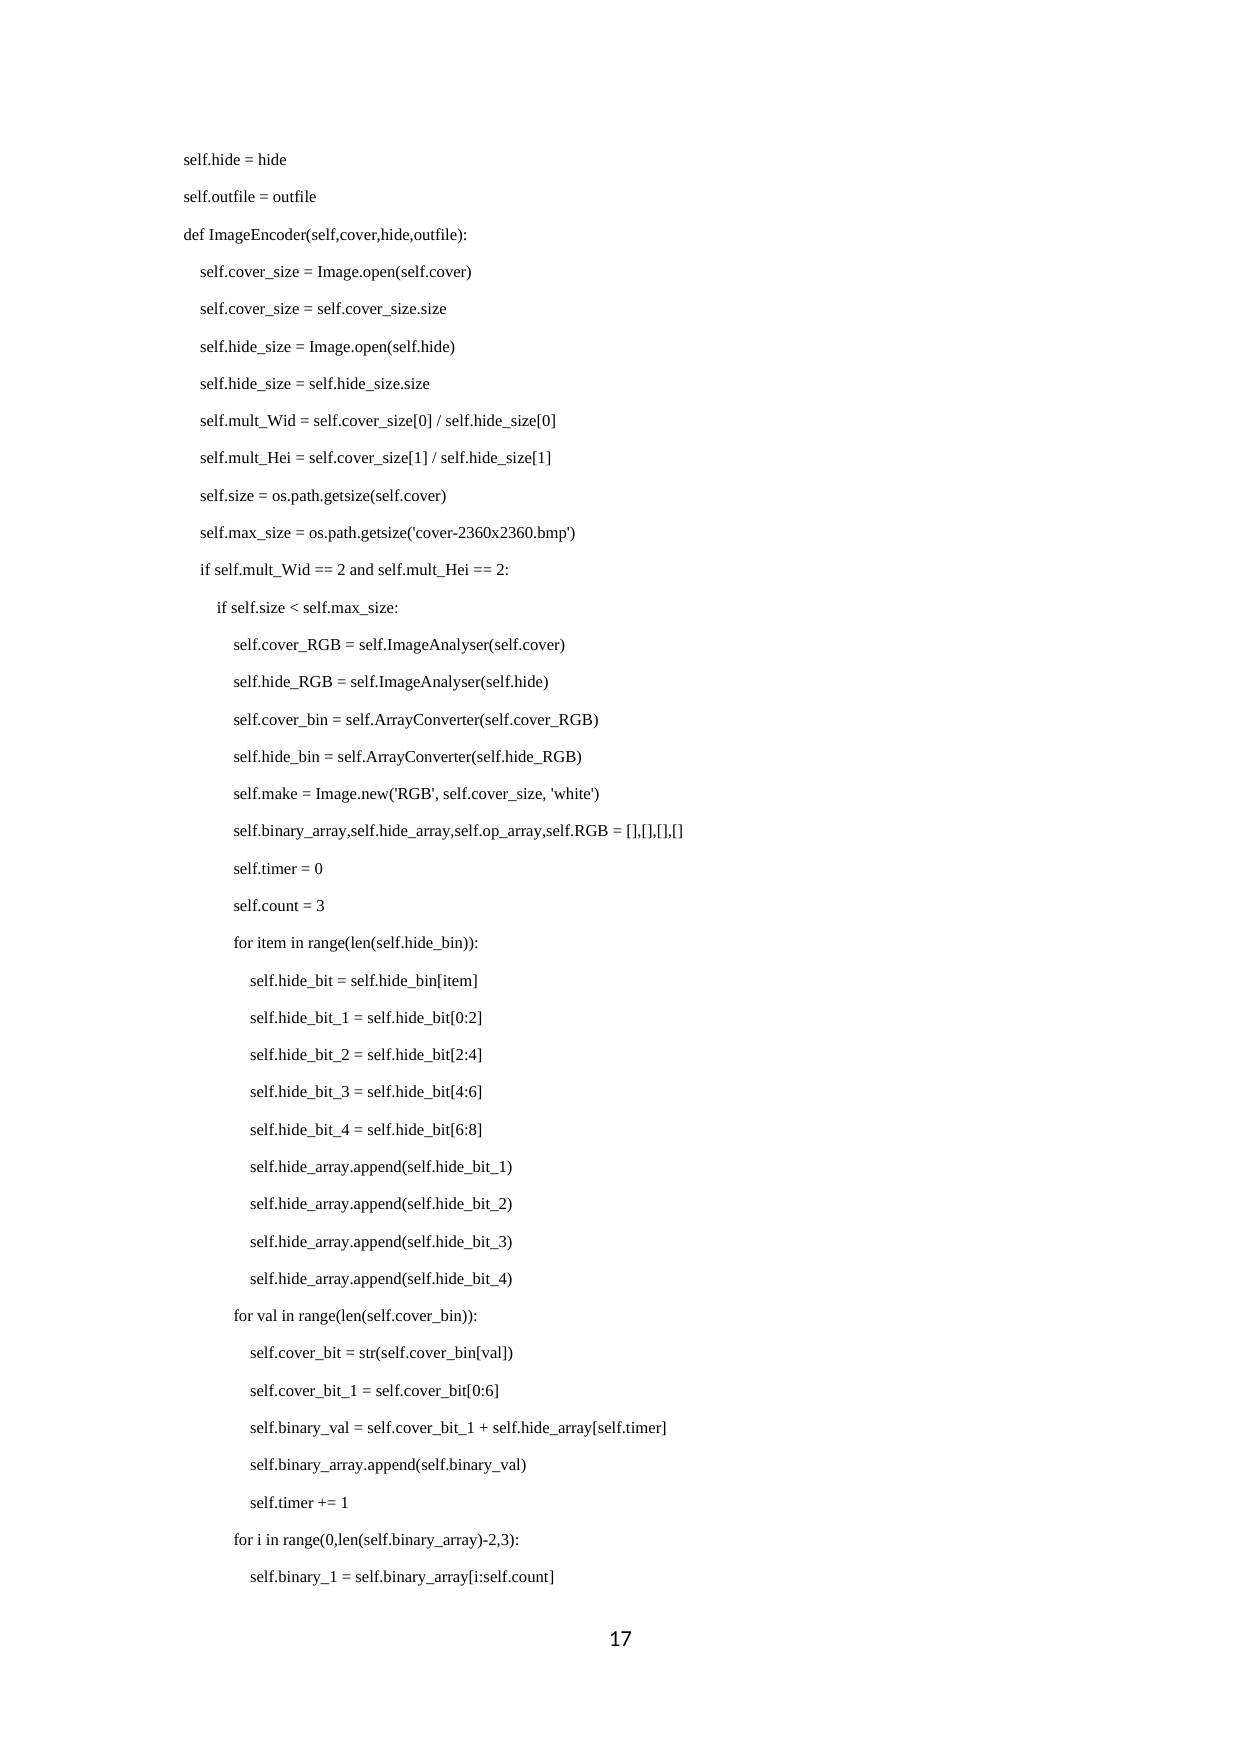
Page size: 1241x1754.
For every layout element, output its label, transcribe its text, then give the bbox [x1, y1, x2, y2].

text self.hide_array.append(self.hide_bit_4) [150, 1269, 1090, 1288]
text self.hide_bit_4 = self.hide_bit[6:8] [150, 1119, 1090, 1139]
text self.timer = 0 [150, 858, 1090, 878]
text self.outfile = outfile [150, 187, 1090, 206]
text self.binary_array.append(self.binary_val) [150, 1455, 1090, 1474]
text self.make = Image.new('RGB', self.cover_size, 'white') [150, 784, 1090, 803]
text for val in range(len(self.cover_bin)): [150, 1306, 1090, 1325]
text self.size = os.path.getsize(self.cover) [150, 486, 1090, 505]
text self.hide_array.append(self.hide_bit_2) [150, 1194, 1090, 1213]
text self.binary_array,self.hide_array,self.op_array,self.RGB = [],[],[],[] [150, 821, 1090, 840]
text self.hide_bit = self.hide_bin[item] [150, 970, 1090, 989]
text self.cover_size = self.cover_size.size [150, 299, 1090, 318]
text self.mult_Wid = self.cover_size[0] / self.hide_size[0] [150, 411, 1090, 430]
text self.hide_array.append(self.hide_bit_3) [150, 1231, 1090, 1251]
text self.cover_bit = str(self.cover_bin[val]) [150, 1343, 1090, 1362]
text def ImageEncoder(self,cover,hide,outfile): [150, 224, 1090, 244]
text self.hide_bin = self.ArrayConverter(self.hide_RGB) [150, 747, 1090, 766]
text if self.mult_Wid == 2 and self.mult_Hei == 2: [150, 560, 1090, 579]
text self.cover_bin = self.ArrayConverter(self.cover_RGB) [150, 709, 1090, 728]
text for i in range(0,len(self.binary_array)-2,3): [150, 1530, 1090, 1549]
text self.max_size = os.path.getsize('cover-2360x2360.bmp') [150, 523, 1090, 542]
text self.hide_bit_1 = self.hide_bit[0:2] [150, 1008, 1090, 1027]
text self.hide_bit_2 = self.hide_bit[2:4] [150, 1045, 1090, 1064]
text self.cover_bit_1 = self.cover_bit[0:6] [150, 1381, 1090, 1400]
text self.hide_size = Image.open(self.hide) [150, 336, 1090, 356]
text self.hide_size = self.hide_size.size [150, 374, 1090, 393]
text self.cover_RGB = self.ImageAnalyser(self.cover) [150, 635, 1090, 654]
text self.cover_size = Image.open(self.cover) [150, 262, 1090, 281]
text self.hide = hide [150, 150, 1090, 169]
text self.hide_bit_3 = self.hide_bit[4:6] [150, 1082, 1090, 1101]
text self.binary_val = self.cover_bit_1 + self.hide_array[self.timer] [150, 1418, 1090, 1437]
text if self.size < self.max_size: [150, 597, 1090, 617]
text self.count = 3 [150, 896, 1090, 915]
text self.binary_1 = self.binary_array[i:self.count] [150, 1567, 1090, 1586]
text self.timer += 1 [150, 1492, 1090, 1512]
text self.hide_array.append(self.hide_bit_1) [150, 1157, 1090, 1176]
text for item in range(len(self.hide_bin)): [150, 933, 1090, 952]
text self.hide_RGB = self.ImageAnalyser(self.hide) [150, 672, 1090, 691]
text self.mult_Hei = self.cover_size[1] / self.hide_size[1] [150, 448, 1090, 467]
